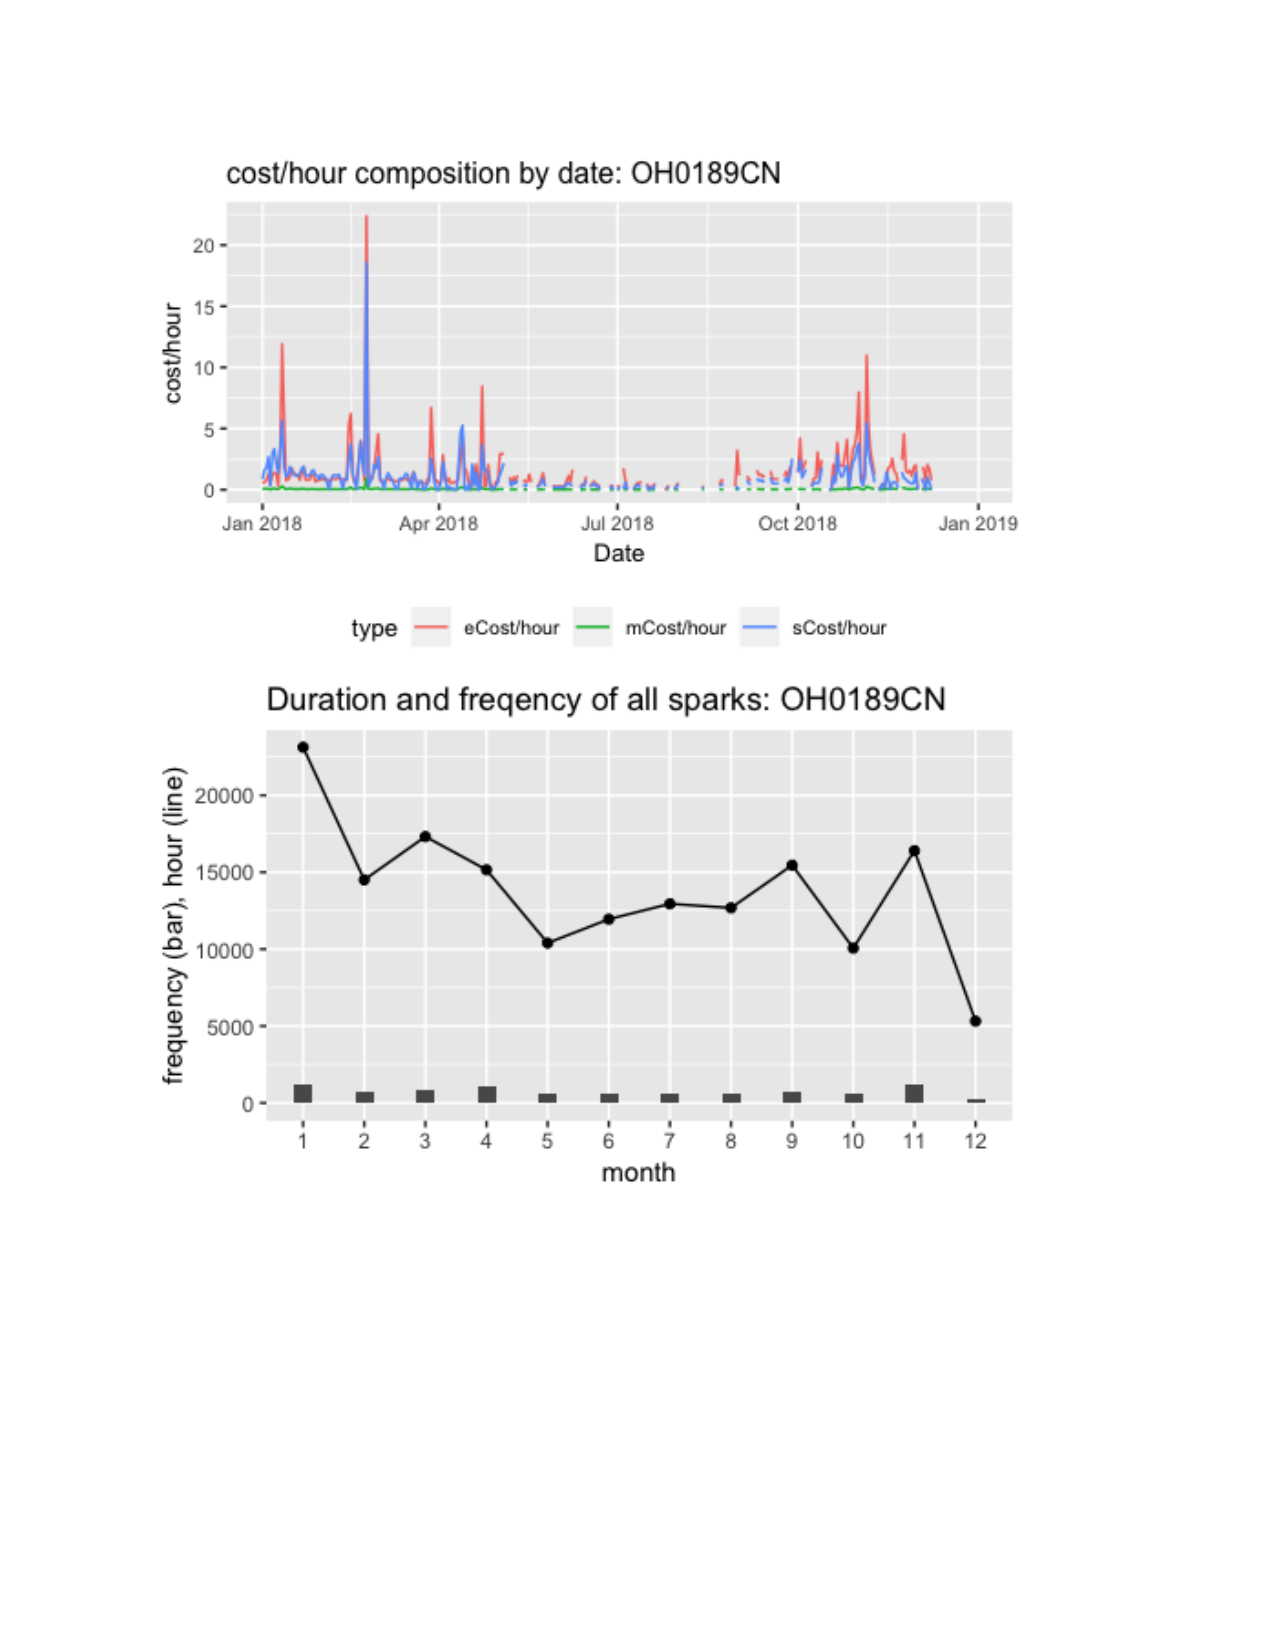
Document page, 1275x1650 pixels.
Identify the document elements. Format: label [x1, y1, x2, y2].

picture [150, 150, 1025, 1200]
